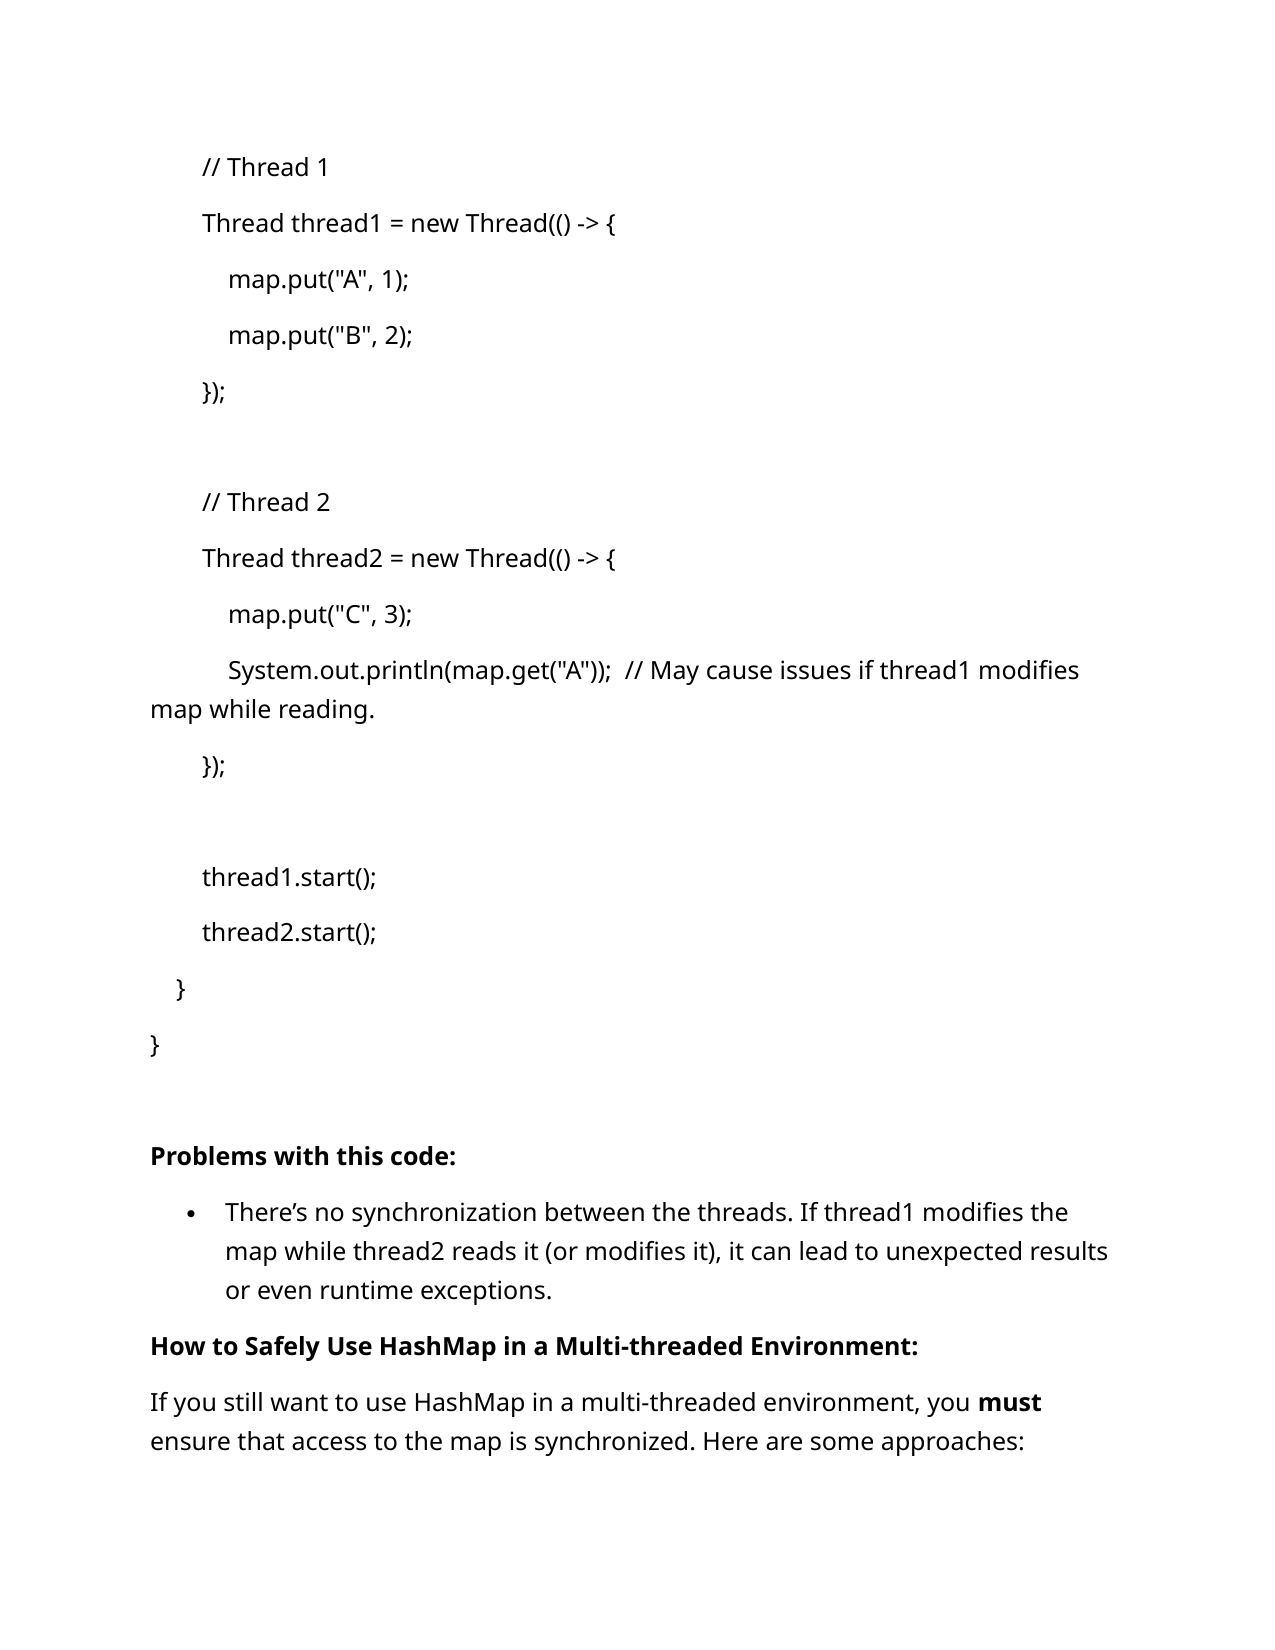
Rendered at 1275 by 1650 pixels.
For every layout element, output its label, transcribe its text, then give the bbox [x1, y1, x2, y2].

text System.out.println(map.get("A")); // May cause issues if thread1 modifies map while reading. [150, 652, 1125, 726]
list There’s no synchronization between the threads. If thread1 modifies the map while thread2 reads it (or modifies it), it can lead to unexpected results or even runtime exceptions. [187, 1194, 1125, 1307]
text // Thread 2 [150, 485, 1125, 519]
text }); [150, 373, 1125, 407]
text thread1.start(); [150, 859, 1125, 893]
text If you still want to use HashMap in a multi-threaded environment, you must ensure that access to the map is synchronized. Here are some approaches: [150, 1384, 1125, 1457]
text map.put("B", 2); [150, 317, 1125, 352]
text map.put("C", 3); [150, 597, 1125, 631]
text Thread thread2 = new Thread(() -> { [150, 541, 1125, 575]
text }); [150, 747, 1125, 782]
text // Thread 1 [150, 150, 1125, 184]
text thread2.start(); [150, 915, 1125, 949]
text Thread thread1 = new Thread(() -> { [150, 206, 1125, 240]
text } [150, 971, 1125, 1005]
text Problems with this code: [150, 1138, 1125, 1172]
text map.put("A", 1); [150, 262, 1125, 296]
text How to Safely Use HashMap in a Multi-threaded Environment: [150, 1328, 1125, 1362]
text } [150, 1027, 1125, 1061]
